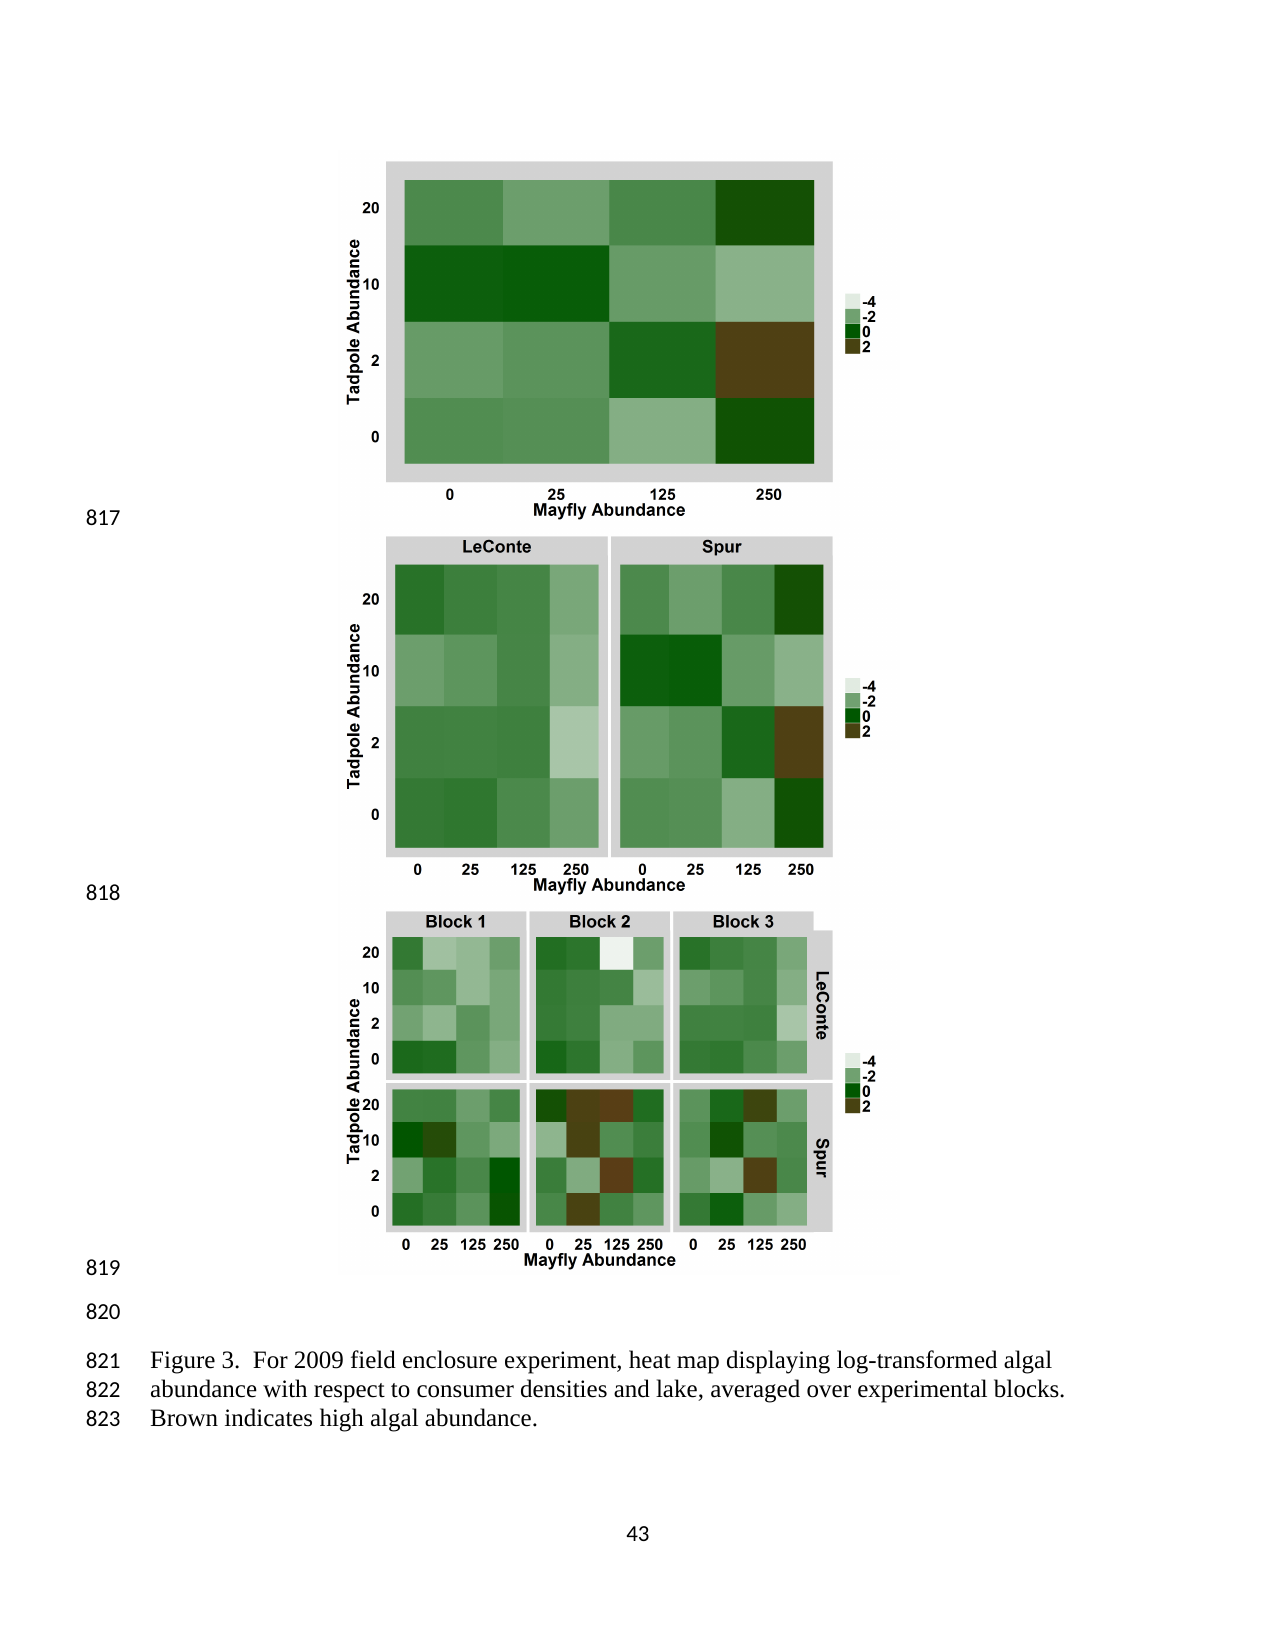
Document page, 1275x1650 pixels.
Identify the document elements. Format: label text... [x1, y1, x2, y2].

text Figure 3. For 2009 field enclosure experiment, heat map displaying log-transformed algal abundance with respect to consumer densities and lake, averaged over experimental blocks. Brown indicates high algal abundance. [150, 1345, 1087, 1432]
picture [337, 150, 901, 1275]
